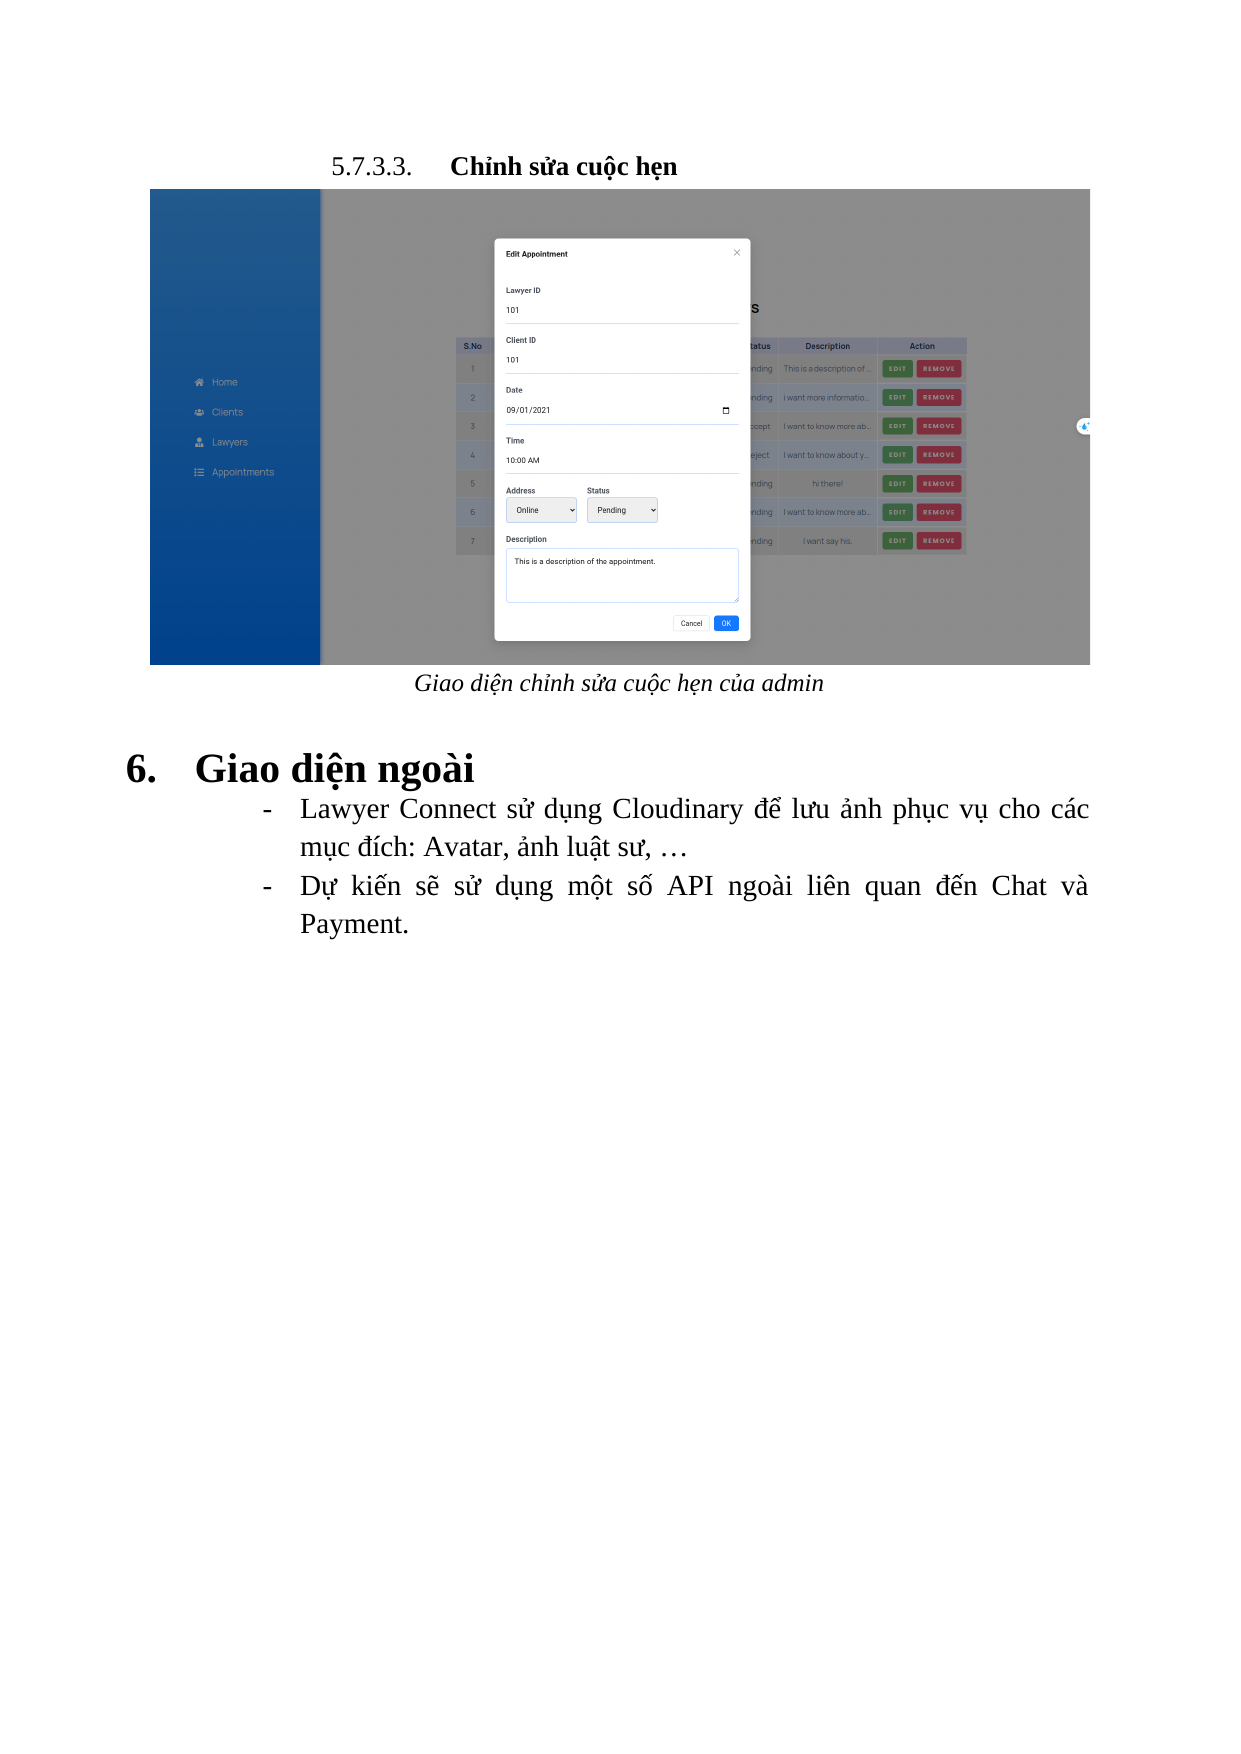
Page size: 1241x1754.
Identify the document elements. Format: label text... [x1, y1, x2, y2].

list Dự kiến sẽ sử dụng một số API ngoài liên quan đến Chat và Payment. [262, 868, 1090, 940]
list Lawyer Connect sử dụng Cloudinary để lưu ảnh phục vụ cho các mục đích: Avatar, ảnh luật sư, … [262, 791, 1090, 863]
subtitle Chỉnh sửa cuộc hẹn [412, 150, 1090, 181]
picture [150, 189, 1091, 665]
subtitle Giao diện ngoài [157, 743, 1090, 791]
text Giao diện chỉnh sửa cuộc hẹn của admin [150, 668, 1090, 697]
